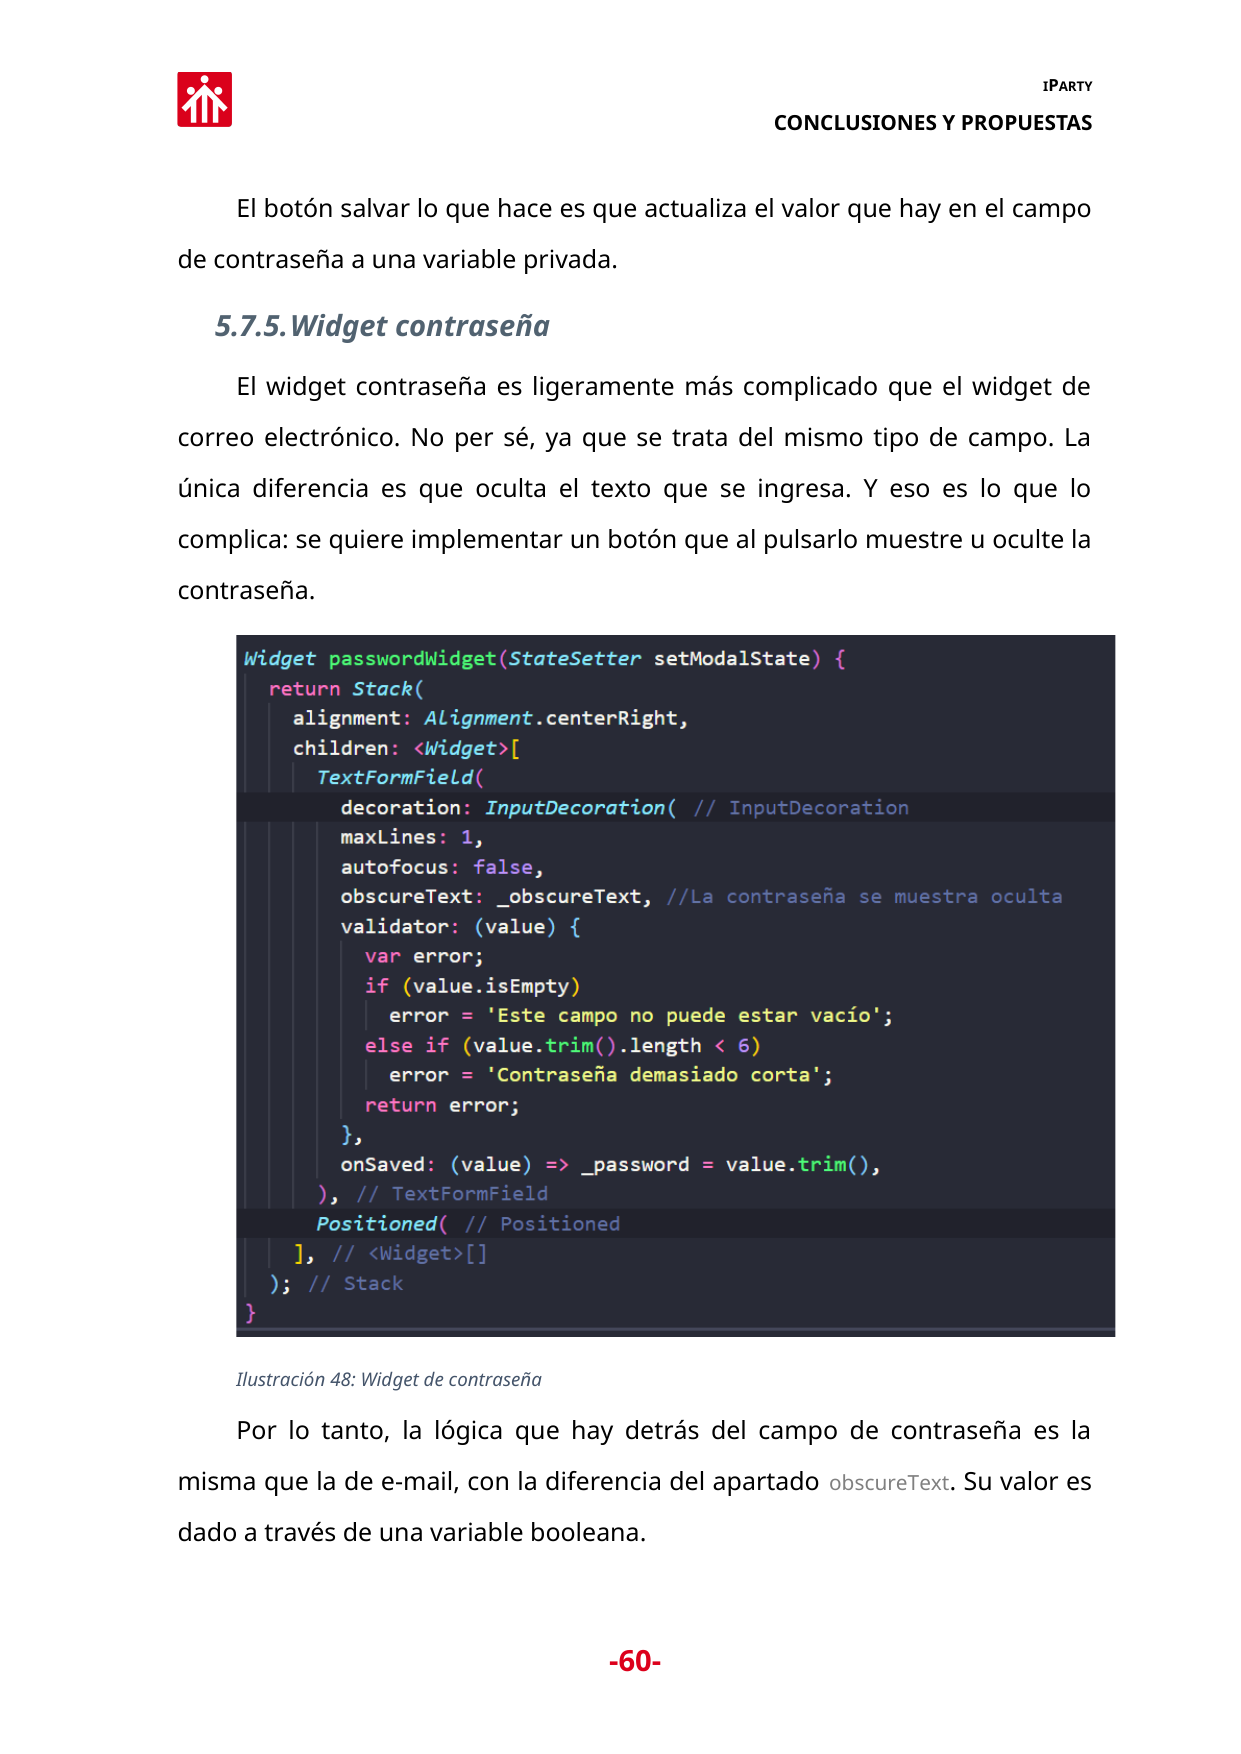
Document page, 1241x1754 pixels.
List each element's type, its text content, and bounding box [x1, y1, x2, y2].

picture [236, 635, 1116, 1337]
text El botón salvar lo que hace es que actualiza el valor que hay en el campo de contraseña a una variable privada. [177, 191, 1092, 276]
text El widget contraseña es ligeramente más complicado que el widget de correo electrónico. No per sé, ya que se trata del mismo tipo de campo. La única diferencia es que oculta el texto que se ingresa. Y eso es lo que lo complica: se quiere implementar un botón que al pulsarlo muestre u oculte la contraseña. [177, 368, 1092, 606]
subtitle Widget contraseña [215, 306, 1092, 345]
text Por lo tanto, la lógica que hay detrás del campo de contraseña es la misma que la de e-mail, con la diferencia del apartado obscureText. Su valor es dado a través de una variable booleana. [177, 1413, 1092, 1549]
picture [177, 72, 232, 127]
